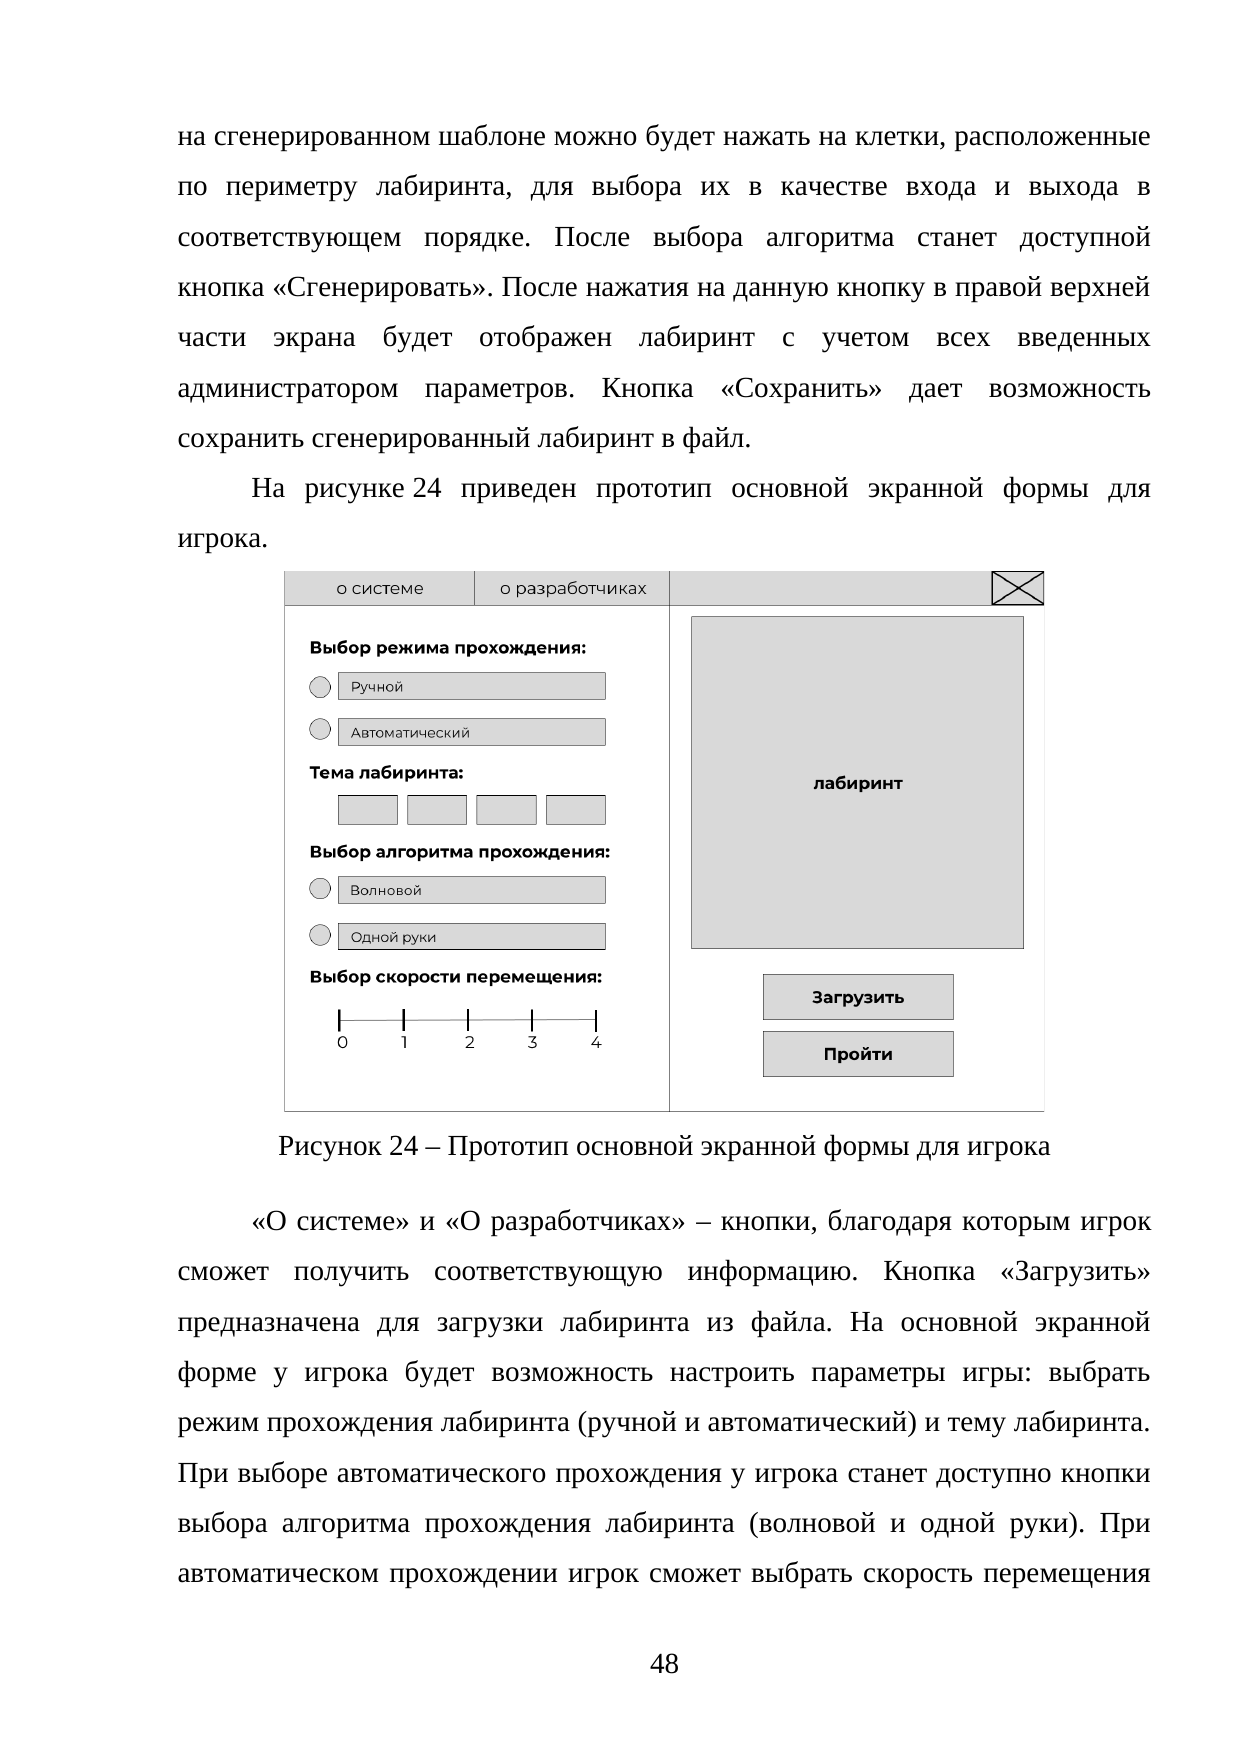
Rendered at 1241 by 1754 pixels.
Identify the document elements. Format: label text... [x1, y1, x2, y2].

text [177, 118, 1152, 453]
text На рисунке 24 приведен прототип основной экранной формы для игрока. [177, 470, 1152, 554]
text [177, 1203, 1152, 1589]
picture [284, 571, 1045, 1112]
